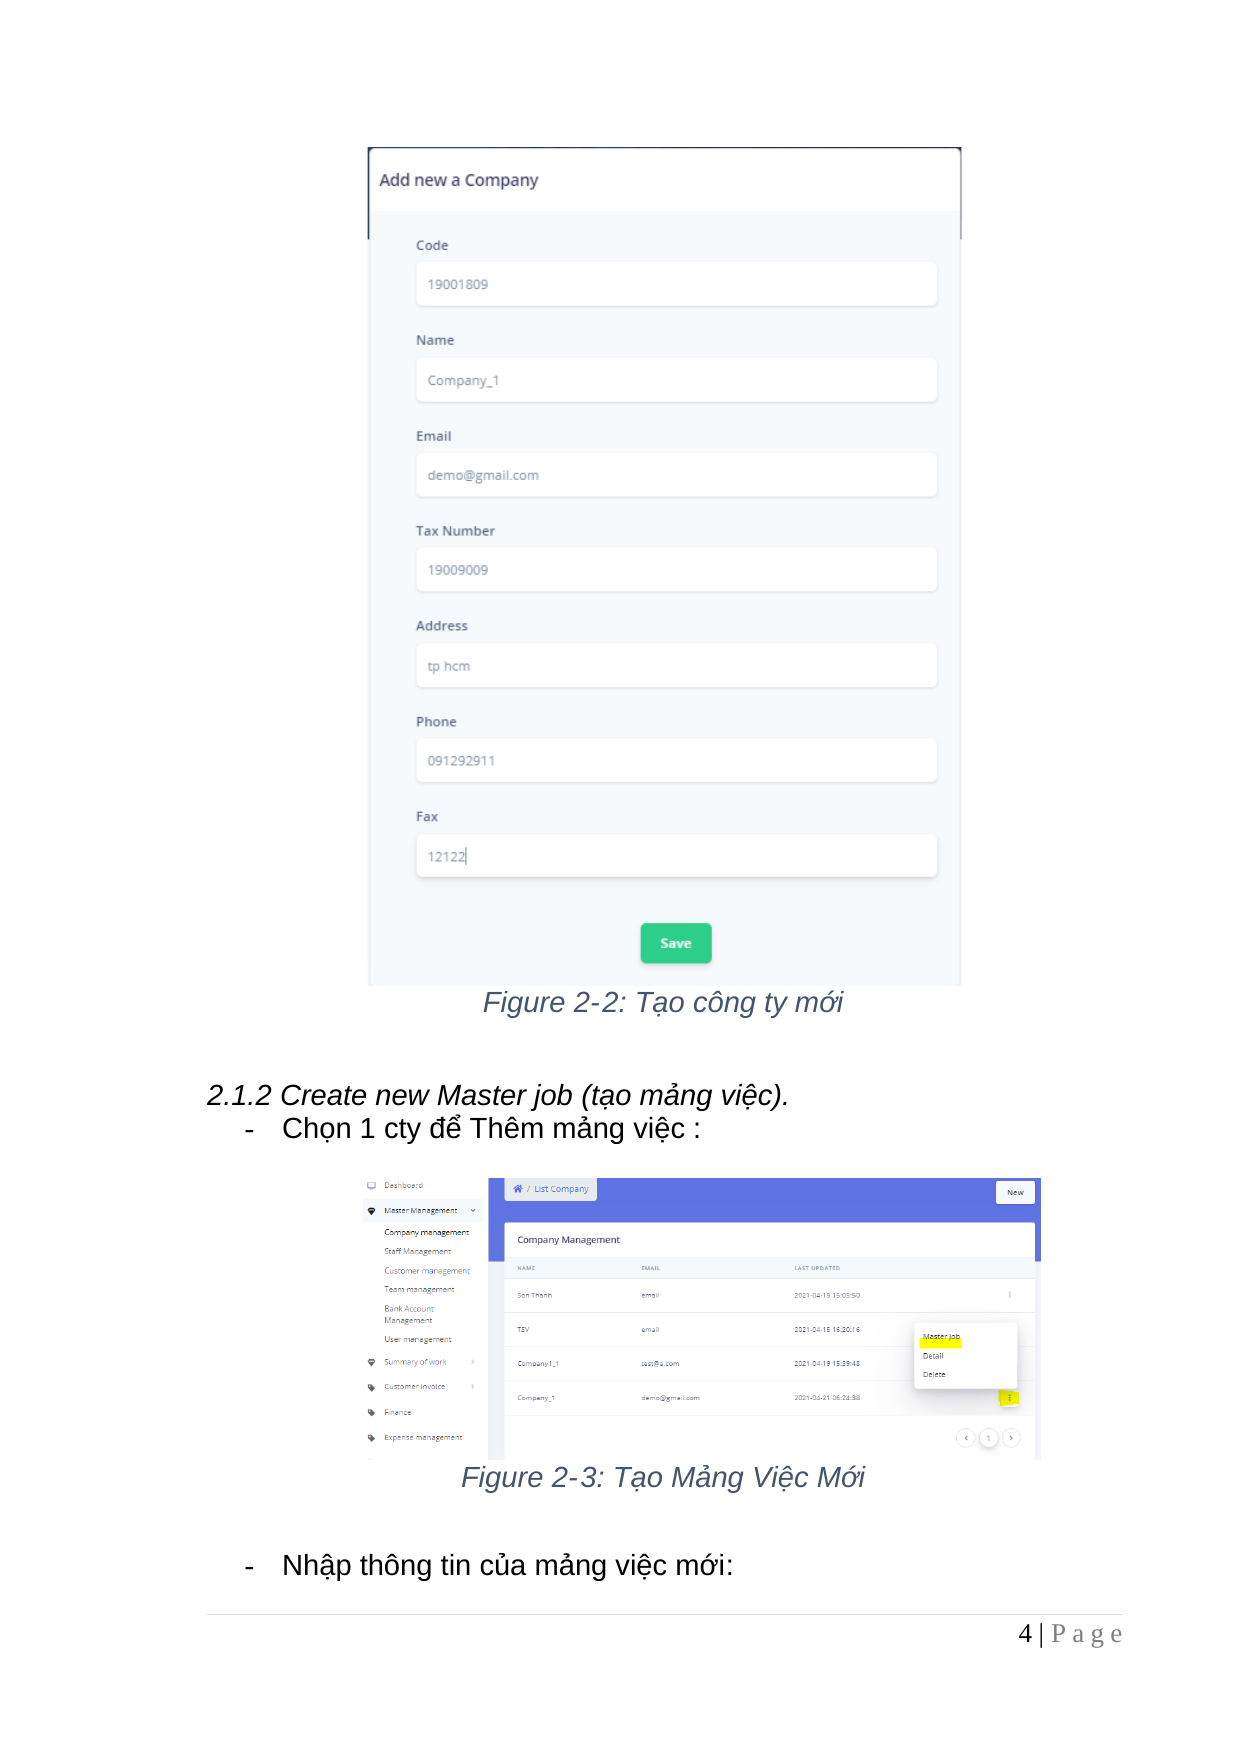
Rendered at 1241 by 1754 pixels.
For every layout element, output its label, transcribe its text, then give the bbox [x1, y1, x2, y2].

text Figure 2-3: Tạo Mảng Việc Mới [207, 1460, 1122, 1493]
picture [362, 1178, 1041, 1460]
picture [367, 147, 962, 986]
list Chọn 1 cty để Thêm mảng việc : [244, 1111, 1122, 1145]
list Nhập thông tin của mảng việc mới: [244, 1548, 1122, 1582]
subtitle Create new Master job (tạo mảng việc). [207, 1077, 1122, 1111]
text Figure 2-2: Tạo công ty mới [207, 985, 1122, 1019]
